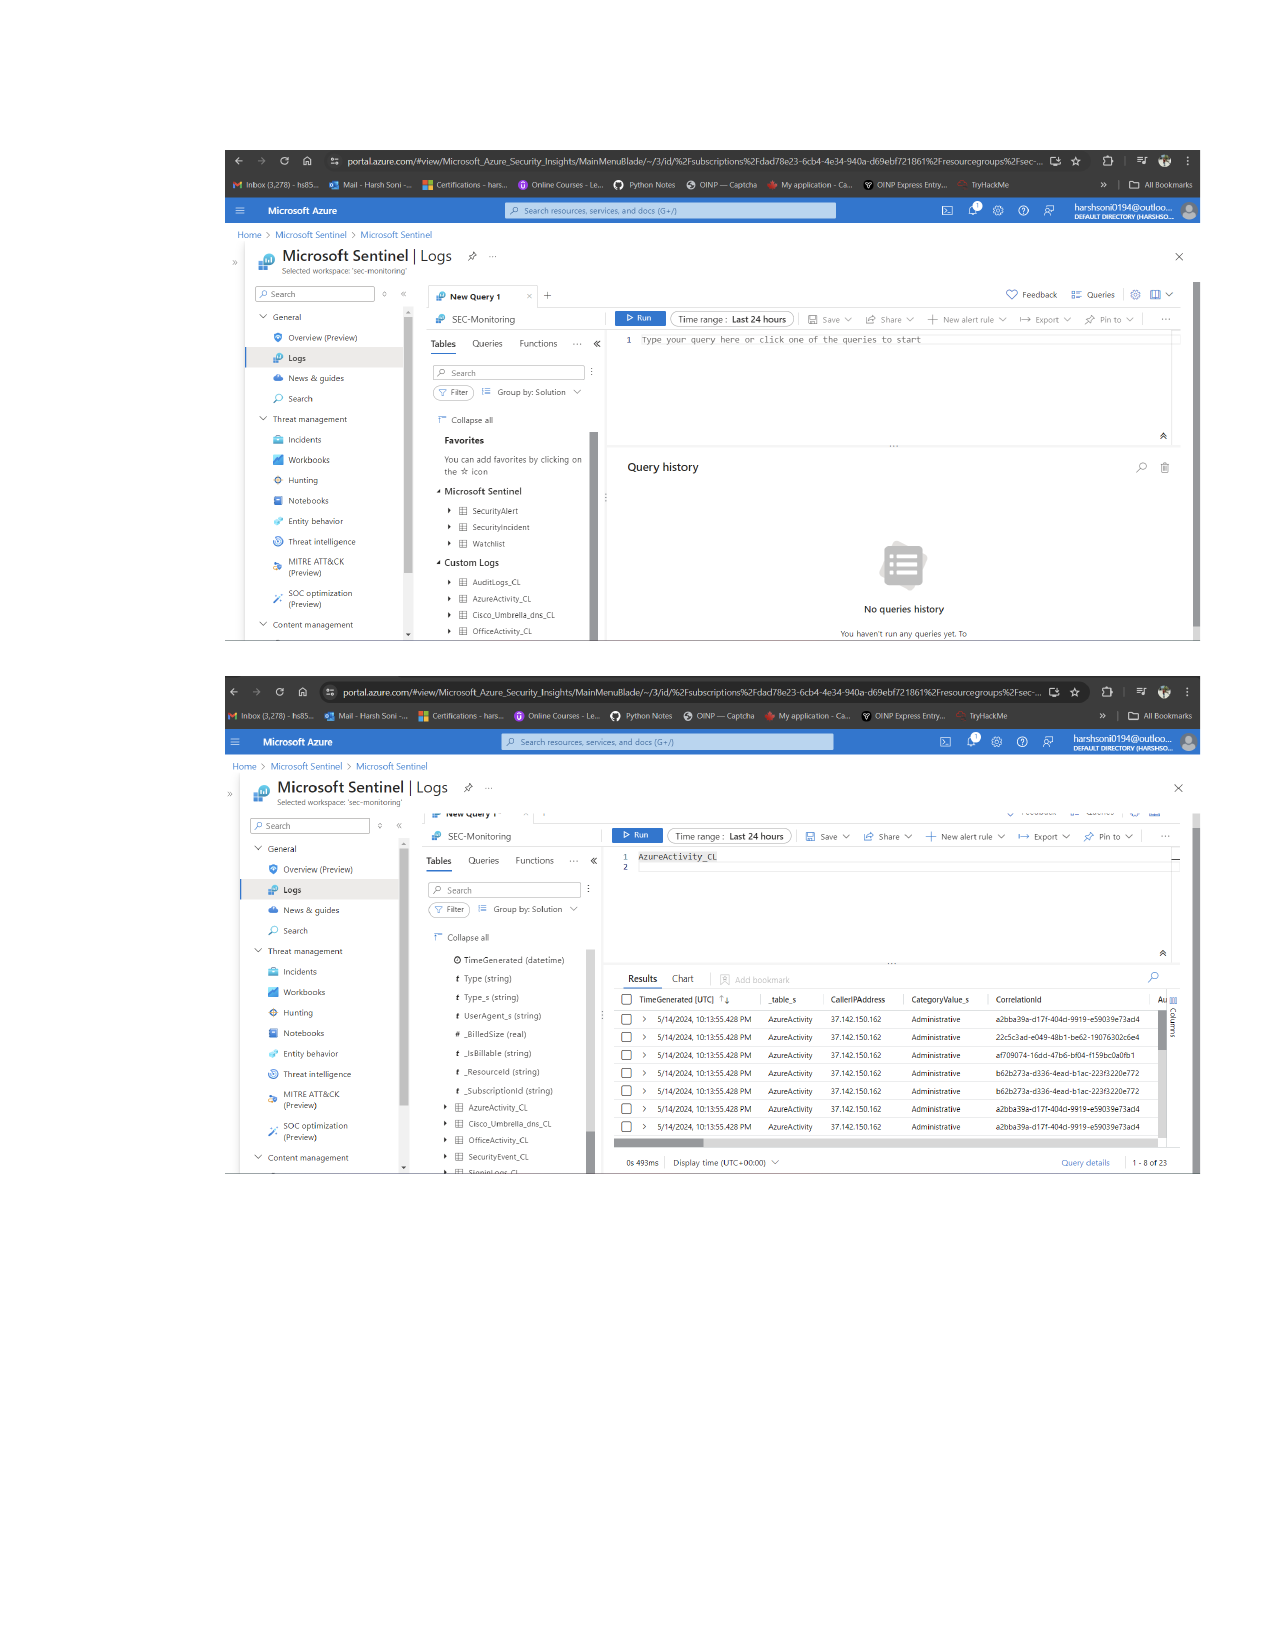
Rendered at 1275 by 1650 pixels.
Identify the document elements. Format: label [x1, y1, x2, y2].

picture [225, 676, 1200, 1174]
picture [225, 150, 1200, 641]
